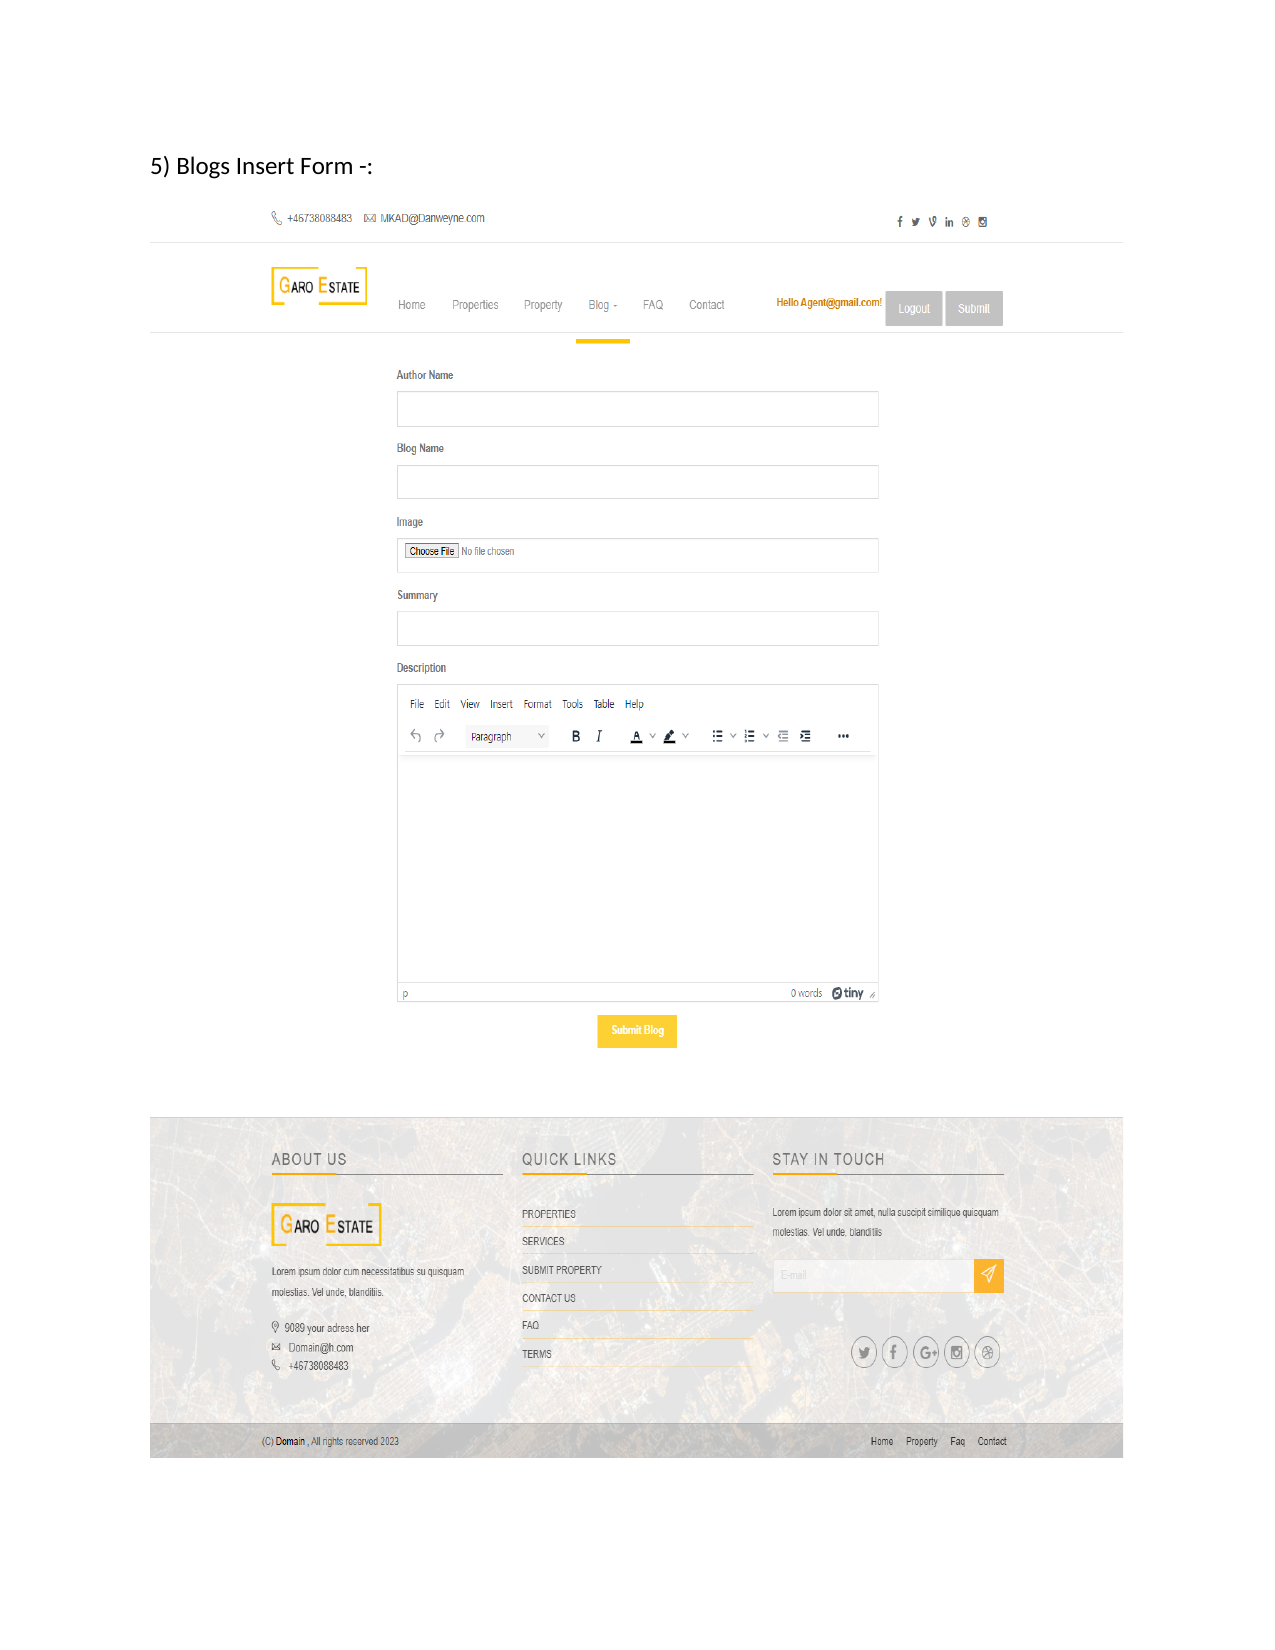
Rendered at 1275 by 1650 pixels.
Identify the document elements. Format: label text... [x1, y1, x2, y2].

list Blogs Insert Form -: [150, 150, 1125, 181]
picture [150, 199, 1124, 1458]
